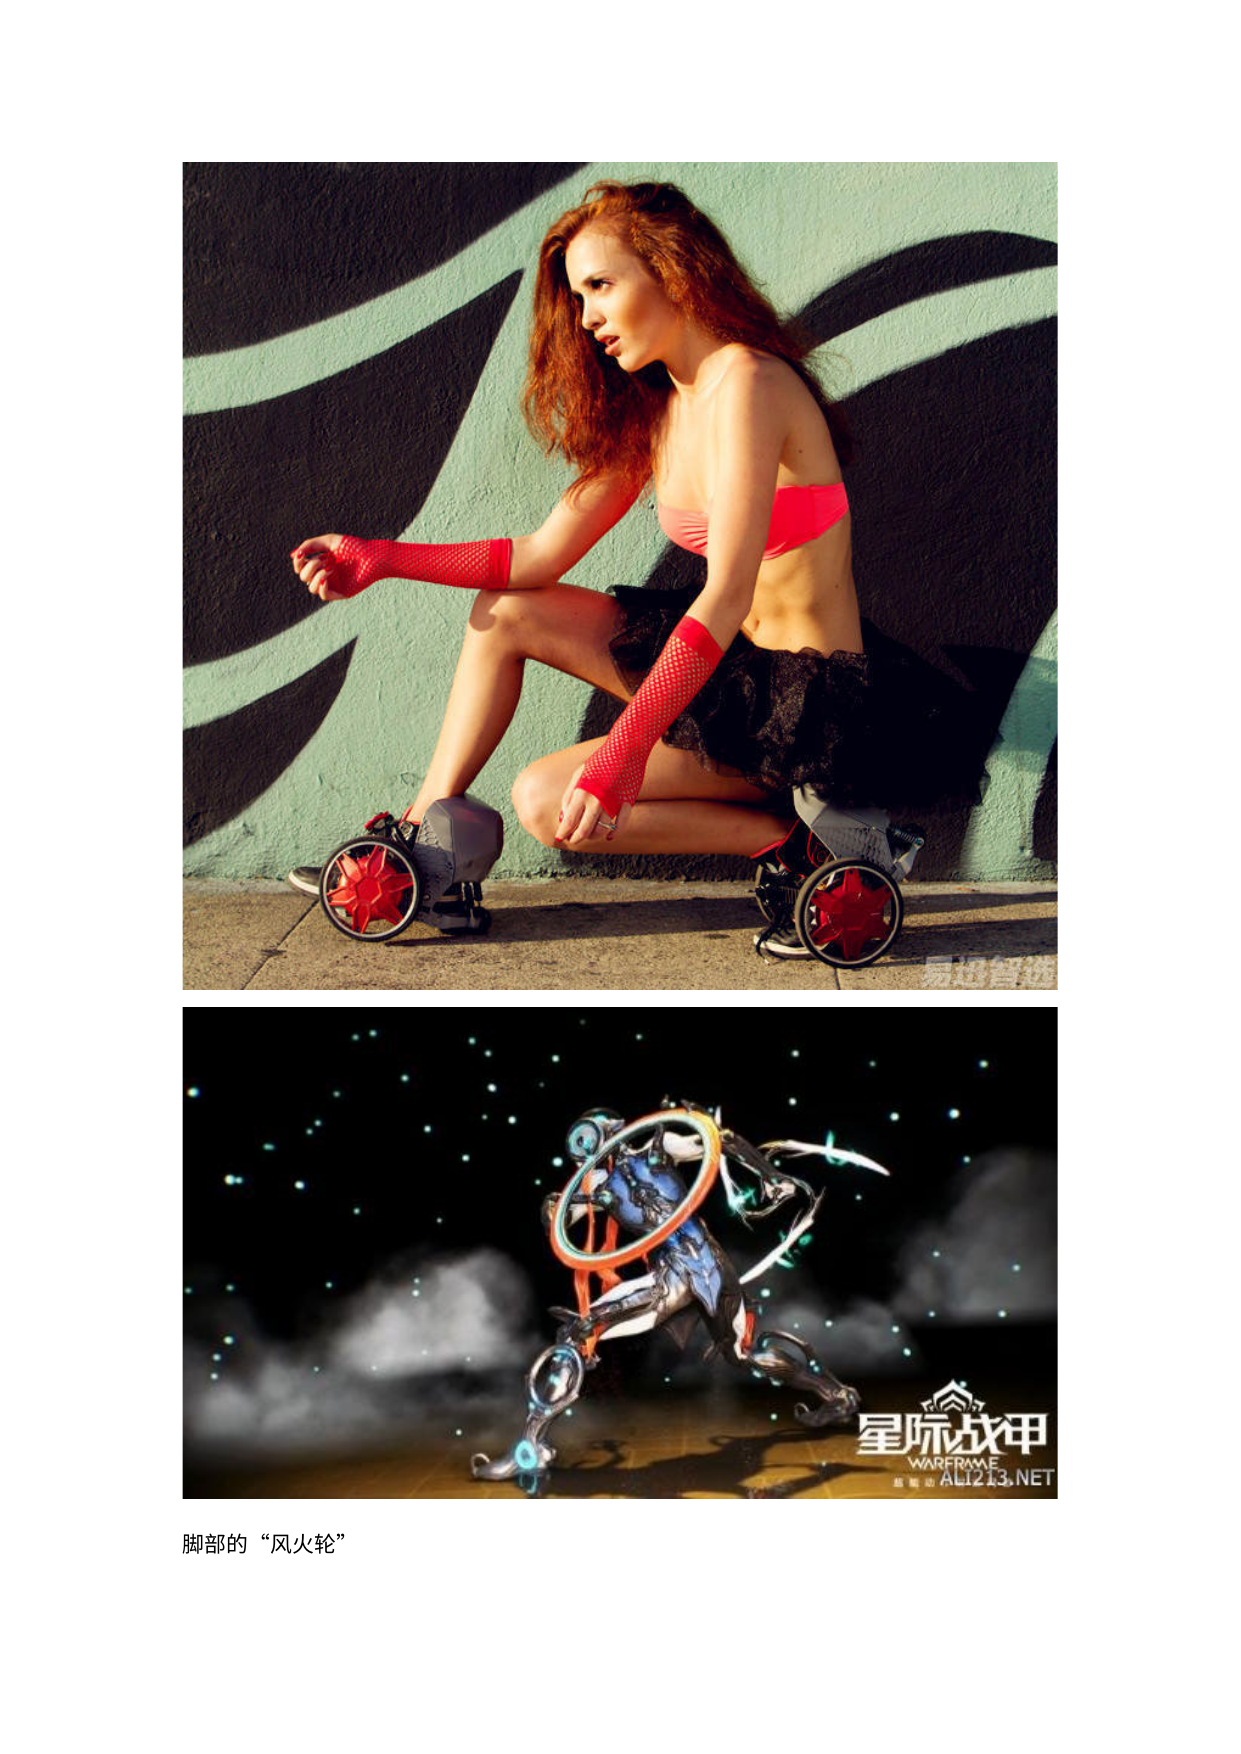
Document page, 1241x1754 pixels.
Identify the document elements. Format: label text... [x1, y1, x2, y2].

picture [182, 162, 1058, 990]
picture [182, 1007, 1058, 1499]
text 脚部的“风火轮” [183, 1527, 1058, 1559]
